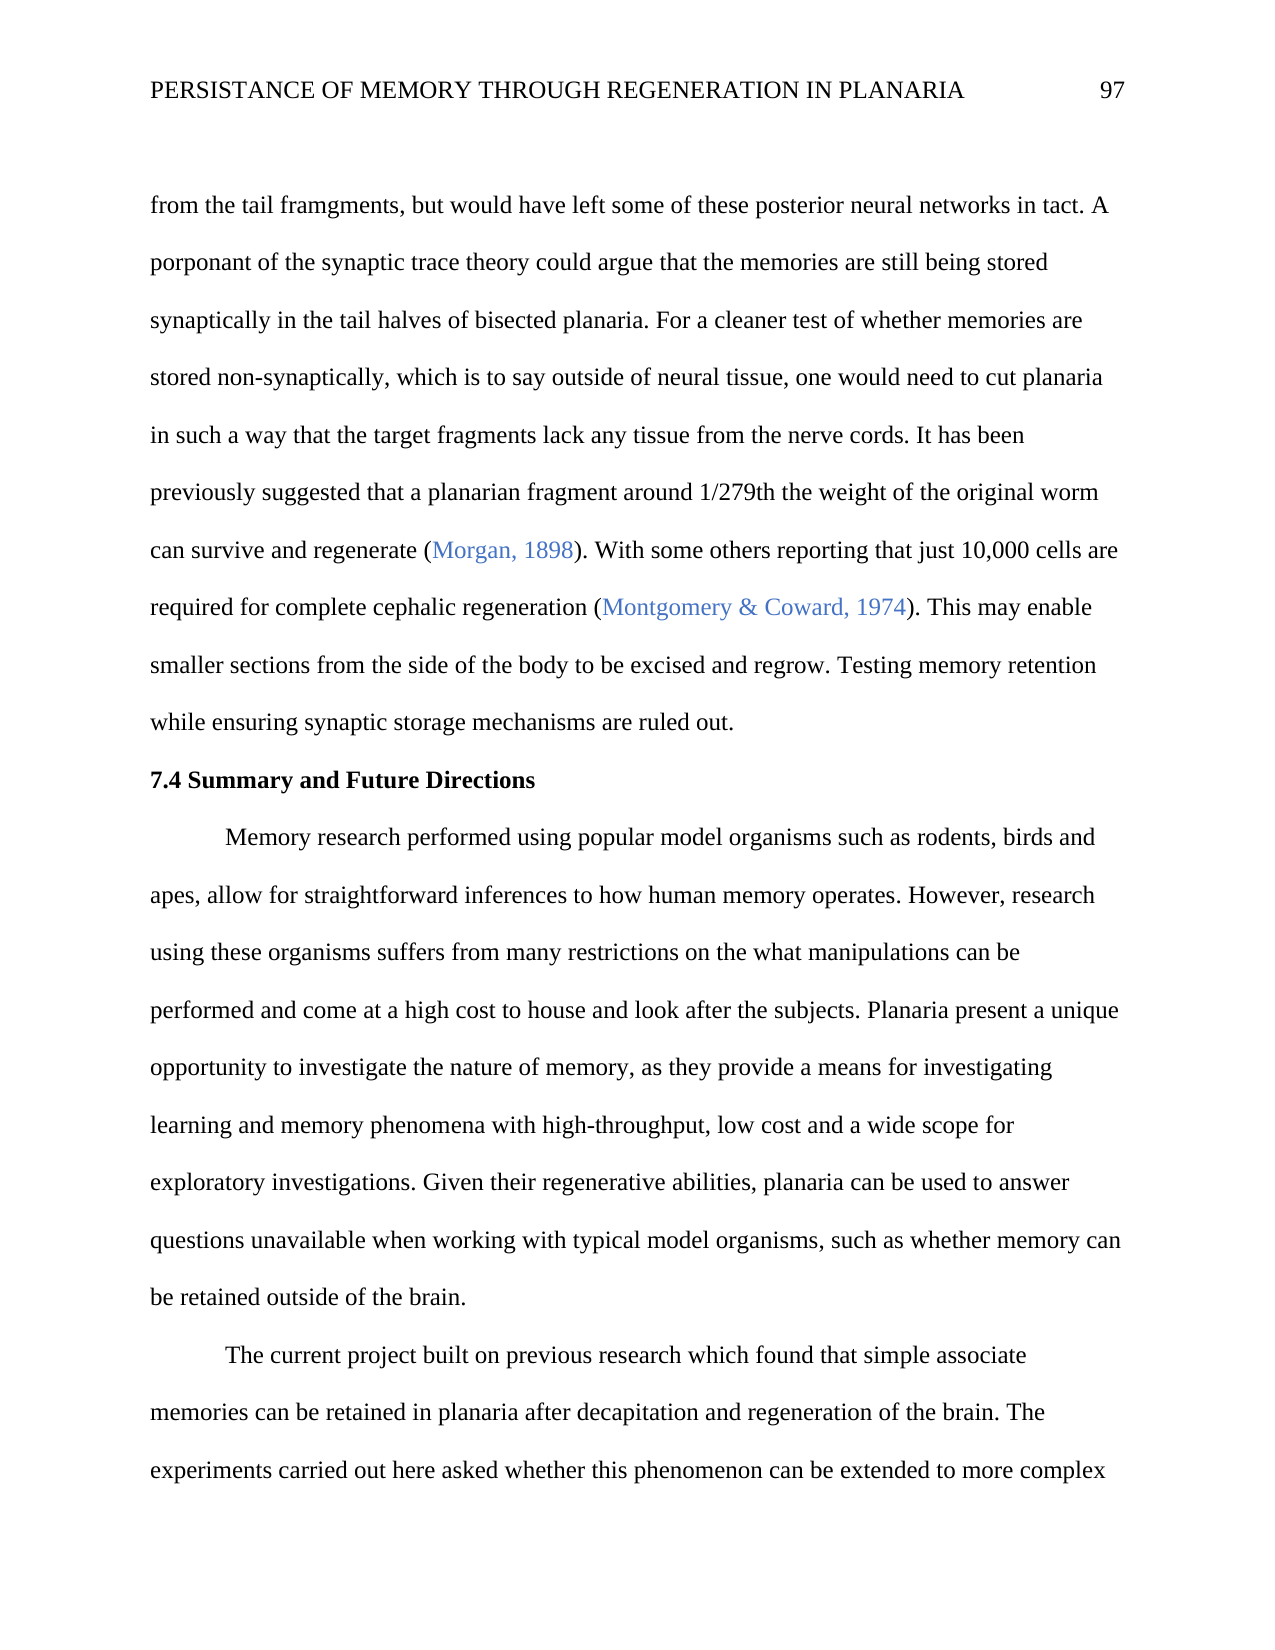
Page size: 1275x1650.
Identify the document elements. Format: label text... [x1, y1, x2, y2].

subtitle 7.4 Summary and Future Directions [150, 765, 1125, 794]
text Memory research performed using popular model organisms such as rodents, birds and apes, allow for straightforward inferences to how human memory operates. However, research using these organisms suffers from many restrictions on the what manipulations can be performed and come at a high cost to house and look after the subjects. Planaria present a unique opportunity to investigate the nature of memory, as they provide a means for investigating learning and memory phenomena with high-throughput, low cost and a wide scope for exploratory investigations. Given their regenerative abilities, planaria can be used to answer questions unavailable when working with typical model organisms, such as whether memory can be retained outside of the brain. [150, 822, 1125, 1311]
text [150, 1340, 1125, 1484]
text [150, 190, 1125, 736]
